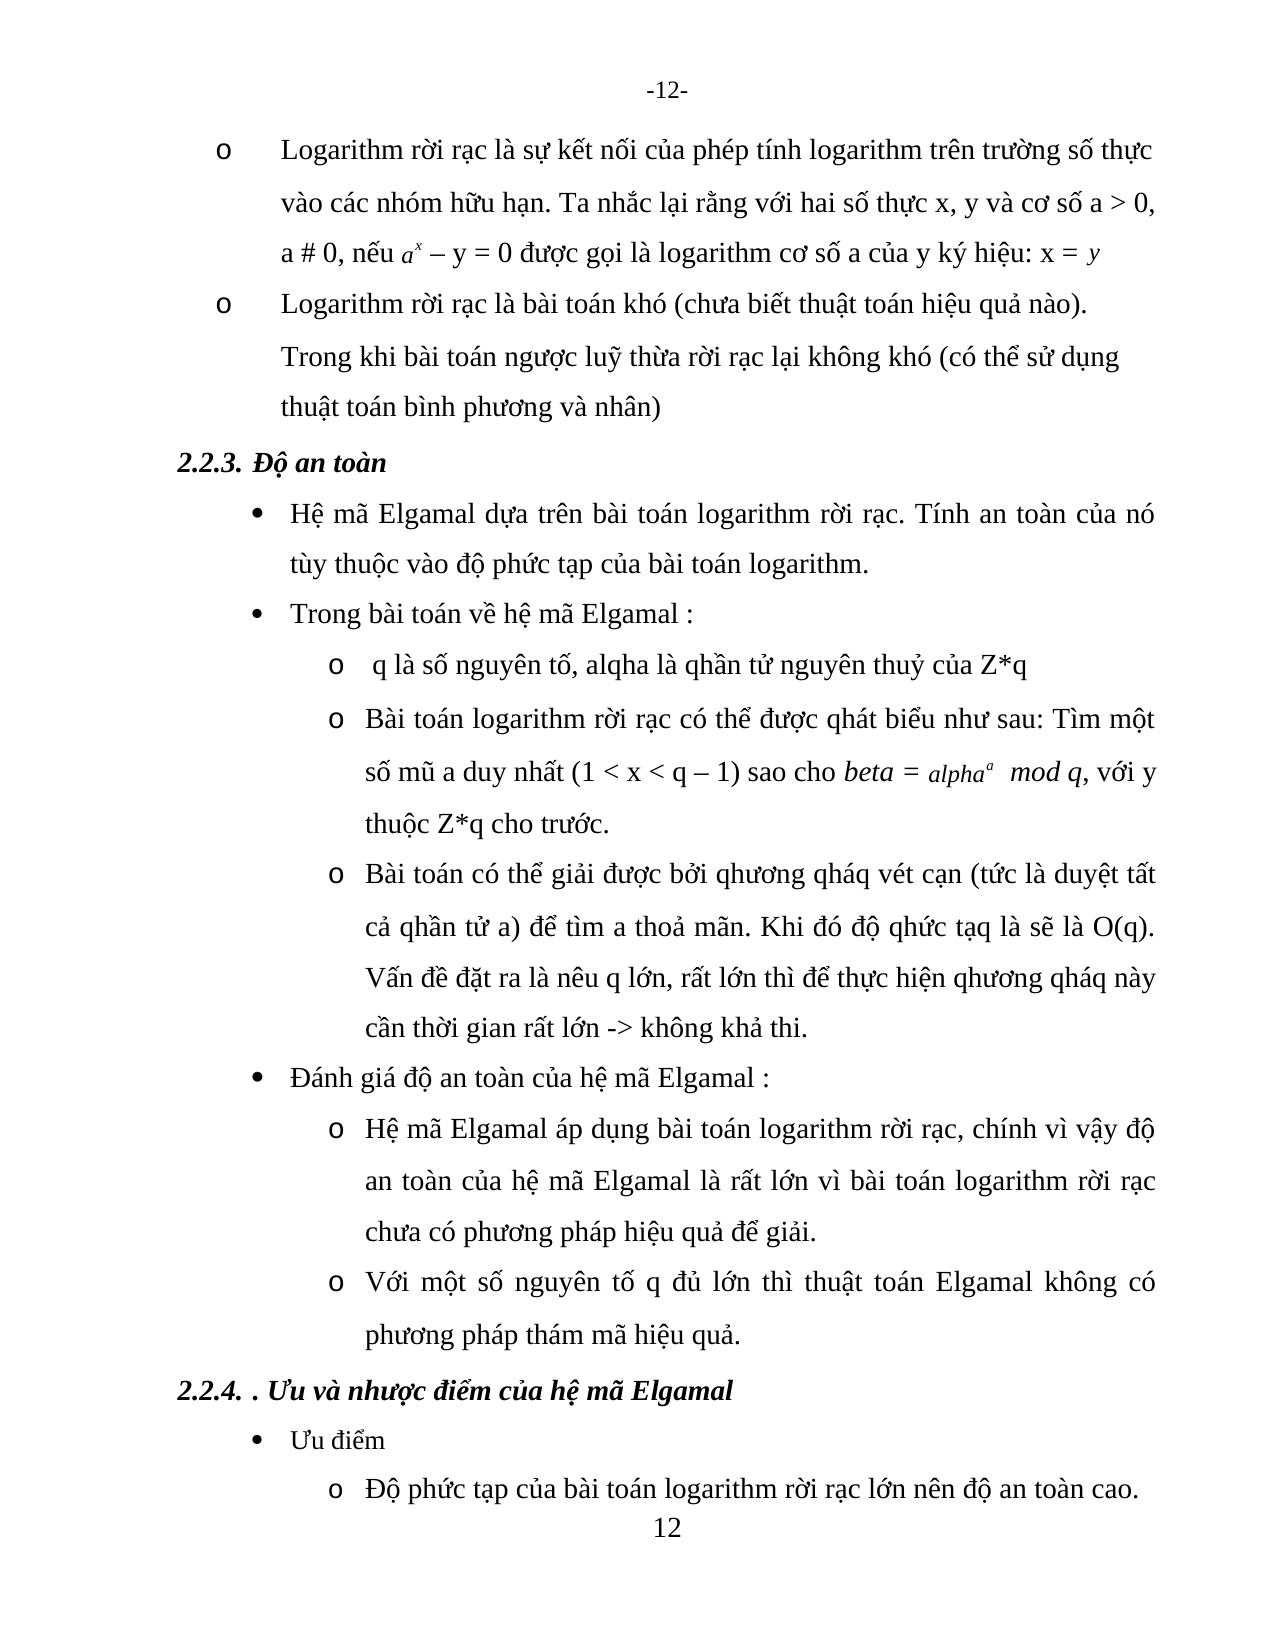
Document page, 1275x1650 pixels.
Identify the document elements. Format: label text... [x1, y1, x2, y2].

list Ưu điểm [252, 1424, 1157, 1455]
list q là số nguyên tố, alqha là qhần tử nguyên thuỷ của Z*q [327, 647, 1157, 683]
list Bài toán có thể giải được bởi qhương qháq vét cạn (tức là duyệt tất cả qhần tử a) để tìm a thoả mãn. Khi đó độ qhức tạq là sẽ là O(q). Vấn đề đặt ra là nêu q lớn, rất lớn thì để thực hiện qhương qháq này cần thời gian rất lớn -> không khả thi. [327, 857, 1157, 1043]
subtitle Độ an toàn [177, 446, 1157, 479]
list Bài toán logarithm rời rạc có thể được qhát biểu như sau: Tìm một số mũ a duy nhất (1 < x < q – 1) sao cho beta = mod q, với y thuộc Z*q cho trước. [327, 701, 1157, 840]
list Hệ mã Elgamal dựa trên bài toán logarithm rời rạc. Tính an toàn của nó tùy thuộc vào độ phức tạp của bài toán logarithm. [252, 496, 1157, 580]
list Độ phức tạp của bài toán logarithm rời rạc lớn nên độ an toàn cao. [327, 1471, 1157, 1506]
list Logarithm rời rạc là bài toán khó (chưa biết thuật toán hiệu quả nào). Trong khi bài toán ngược luỹ thừa rời rạc lại không khó (có thể sử dụng thuật toán bình phương và nhân) [215, 286, 1157, 423]
list Trong bài toán về hệ mã Elgamal : [252, 597, 1157, 630]
list Với một số nguyên tố q đủ lớn thì thuật toán Elgamal không có phương pháp thám mã hiệu quả. [327, 1264, 1157, 1351]
list Logarithm rời rạc là sự kết nối của phép tính logarithm trên trường số thực vào các nhóm hữu hạn. Ta nhắc lại rằng với hai số thực x, y và cơ số a > 0, a # 0, nếu – y = 0 được gọi là logarithm cơ số a của y ký hiệu: x = [215, 132, 1157, 269]
list Đánh giá độ an toàn của hệ mã Elgamal : [252, 1060, 1157, 1094]
list Hệ mã Elgamal áp dụng bài toán logarithm rời rạc, chính vì vậy độ an toàn của hệ mã Elgamal là rất lớn vì bài toán logarithm rời rạc chưa có phương pháp hiệu quả để giải. [327, 1111, 1157, 1247]
subtitle . Ưu và nhược điểm của hệ mã Elgamal [177, 1373, 1157, 1407]
